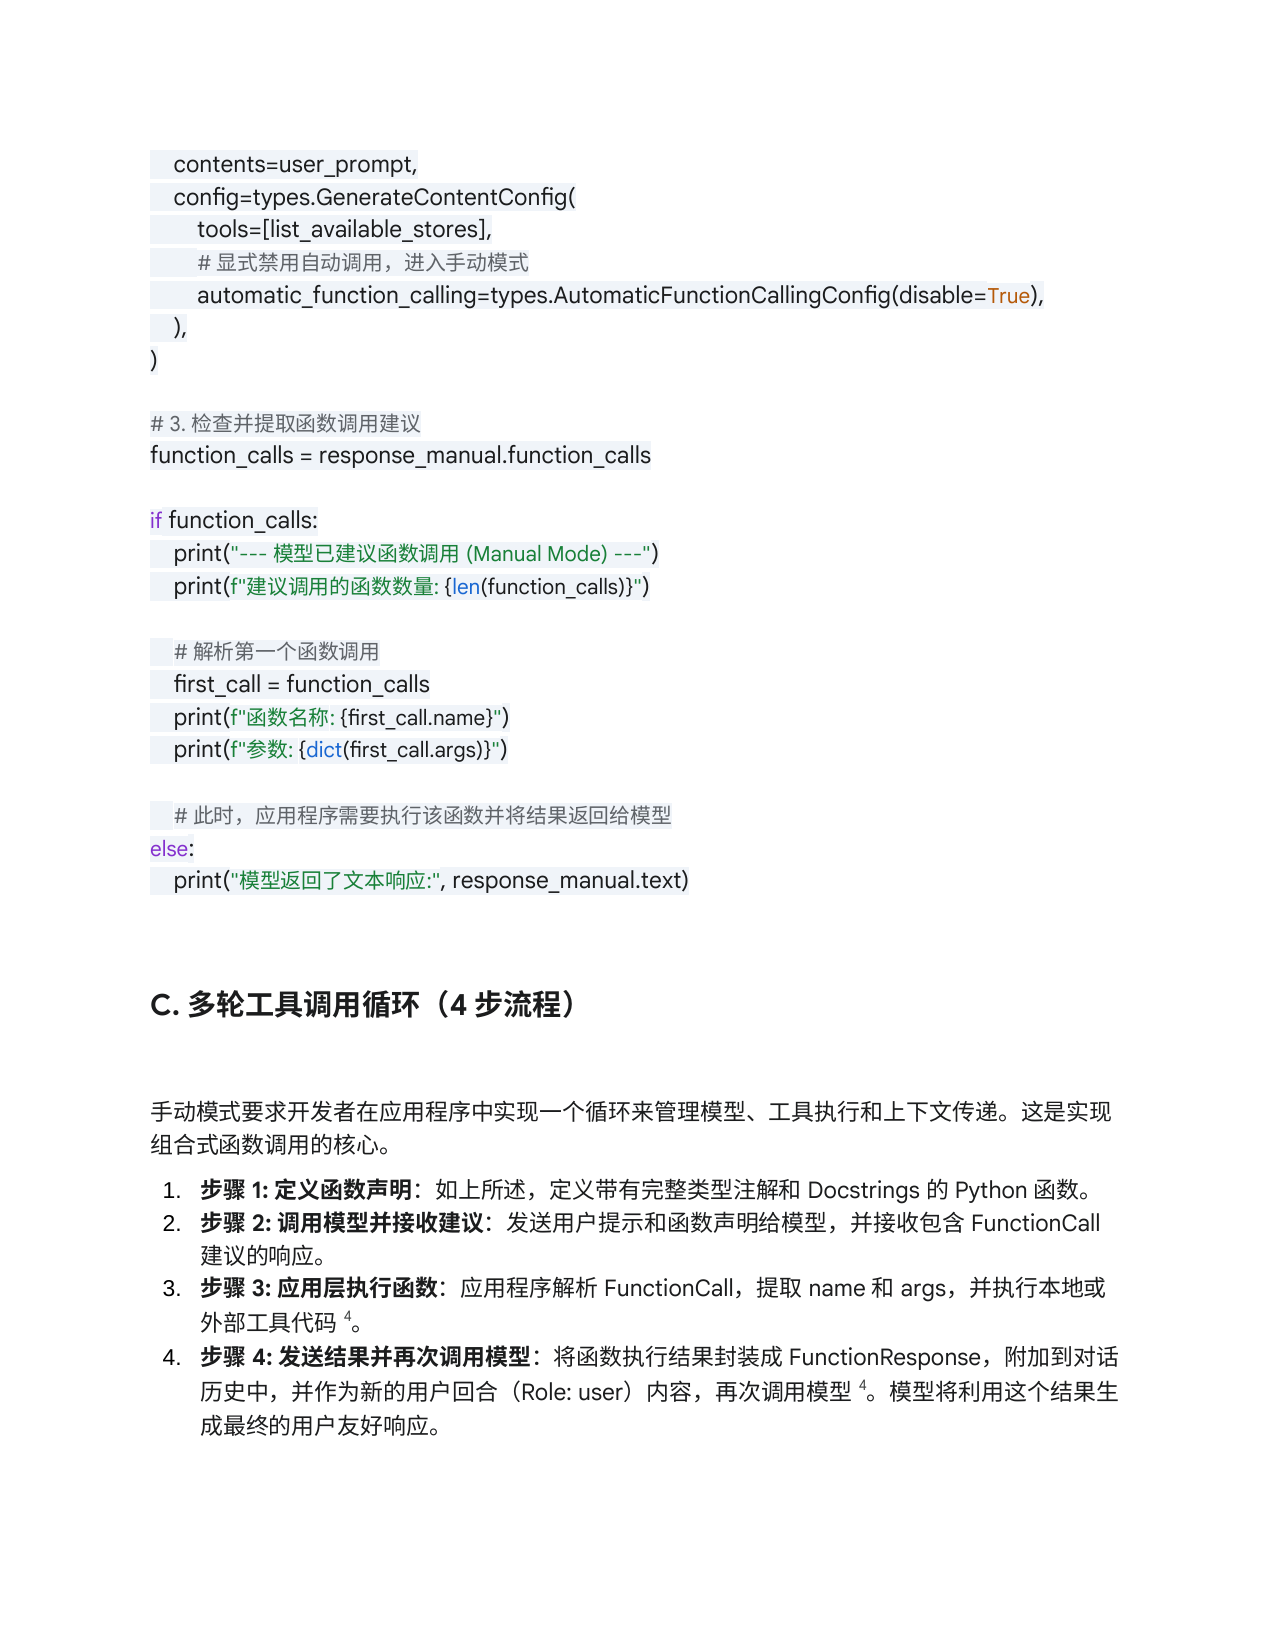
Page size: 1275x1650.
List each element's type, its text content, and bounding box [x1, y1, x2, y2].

list 步骤 4: 发送结果并再次调用模型：将函数执行结果封装成 FunctionResponse，附加到对话历史中，并作为新的用户回合（Role: user）内容，再次调用模型 4。模型将利用这个结果生成最终的用户友好响应。 [162, 1343, 1125, 1441]
list 步骤 3: 应用层执行函数：应用程序解析 FunctionCall，提取 name 和 args，并执行本地或外部工具代码 4。 [162, 1274, 1125, 1339]
list 步骤 2: 调用模型并接收建议：发送用户提示和函数声明给模型，并接收包含 FunctionCall 建议的响应。 [162, 1209, 1125, 1271]
list 步骤 1: 定义函数声明：如上所述，定义带有完整类型注解和 Docstrings 的 Python 函数。 [162, 1176, 1125, 1205]
text 手动模式要求开发者在应用程序中实现一个循环来管理模型、工具执行和上下文传递。这是实现组合式函数调用的核心。 [150, 1098, 1125, 1160]
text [150, 150, 1125, 925]
subtitle C. 多轮工具调用循环（4 步流程） [150, 987, 1125, 1023]
